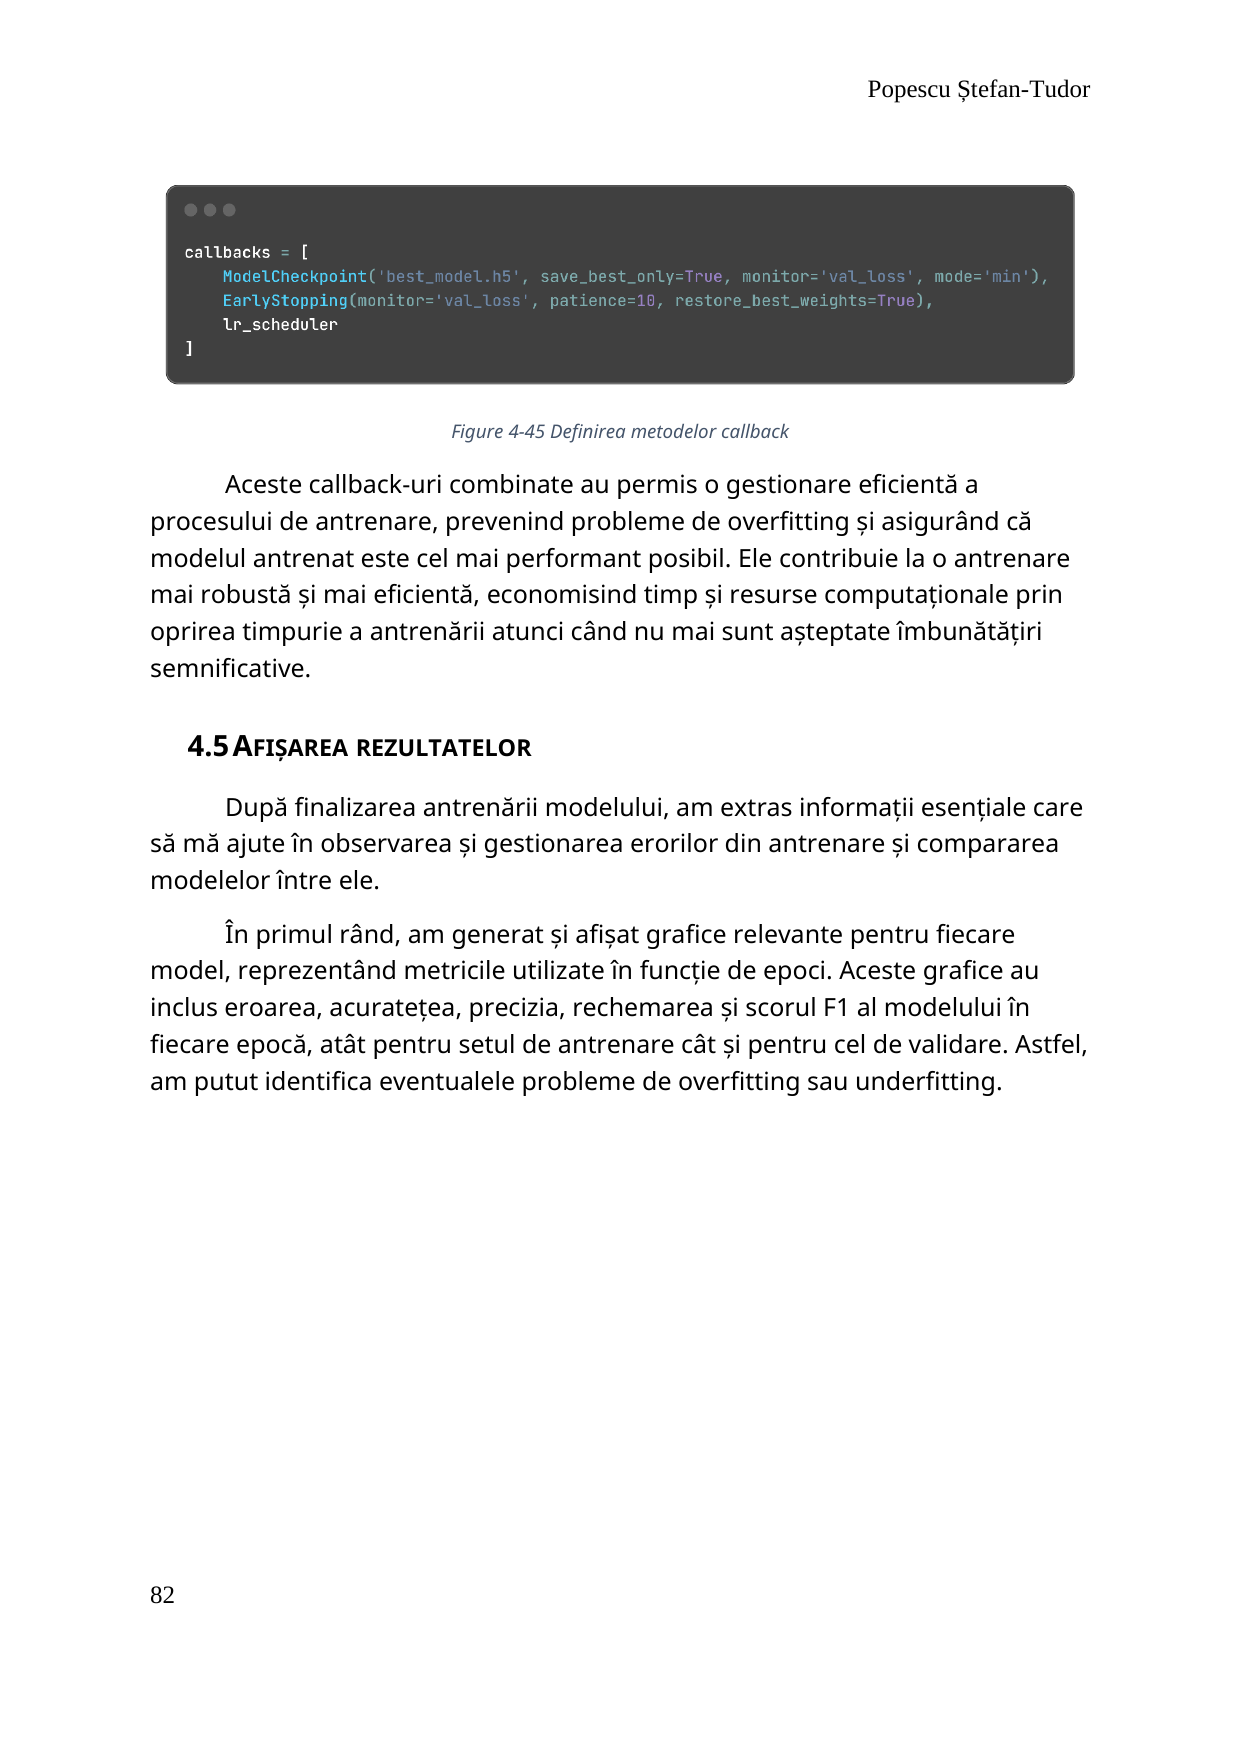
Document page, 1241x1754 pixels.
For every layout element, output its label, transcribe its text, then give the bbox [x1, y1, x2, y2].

text După finalizarea antrenării modelului, am extras informații esențiale care să mă ajute în observarea și gestionarea erorilor din antrenare și compararea modelelor între ele. [150, 789, 1090, 897]
picture [151, 169, 1090, 400]
subtitle Afișarea rezultatelor [187, 725, 1090, 765]
text Aceste callback-uri combinate au permis o gestionare eficientă a procesului de antrenare, prevenind probleme de overfitting și asigurând că modelul antrenat este cel mai performant posibil. Ele contribuie la o antrenare mai robustă și mai eficientă, economisind timp și resurse computaționale prin oprirea timpurie a antrenării atunci când nu mai sunt așteptate îmbunătățiri semnificative. [150, 467, 1090, 685]
text În primul rând, am generat și afișat grafice relevante pentru fiecare model, reprezentând metricile utilizate în funcție de epoci. Aceste grafice au inclus eroarea, acuratețea, precizia, rechemarea și scorul F1 al modelului în fiecare epocă, atât pentru setul de antrenare cât și pentru cel de validare. Astfel, am putut identifica eventualele probleme de overfitting sau underfitting. [150, 916, 1090, 1097]
